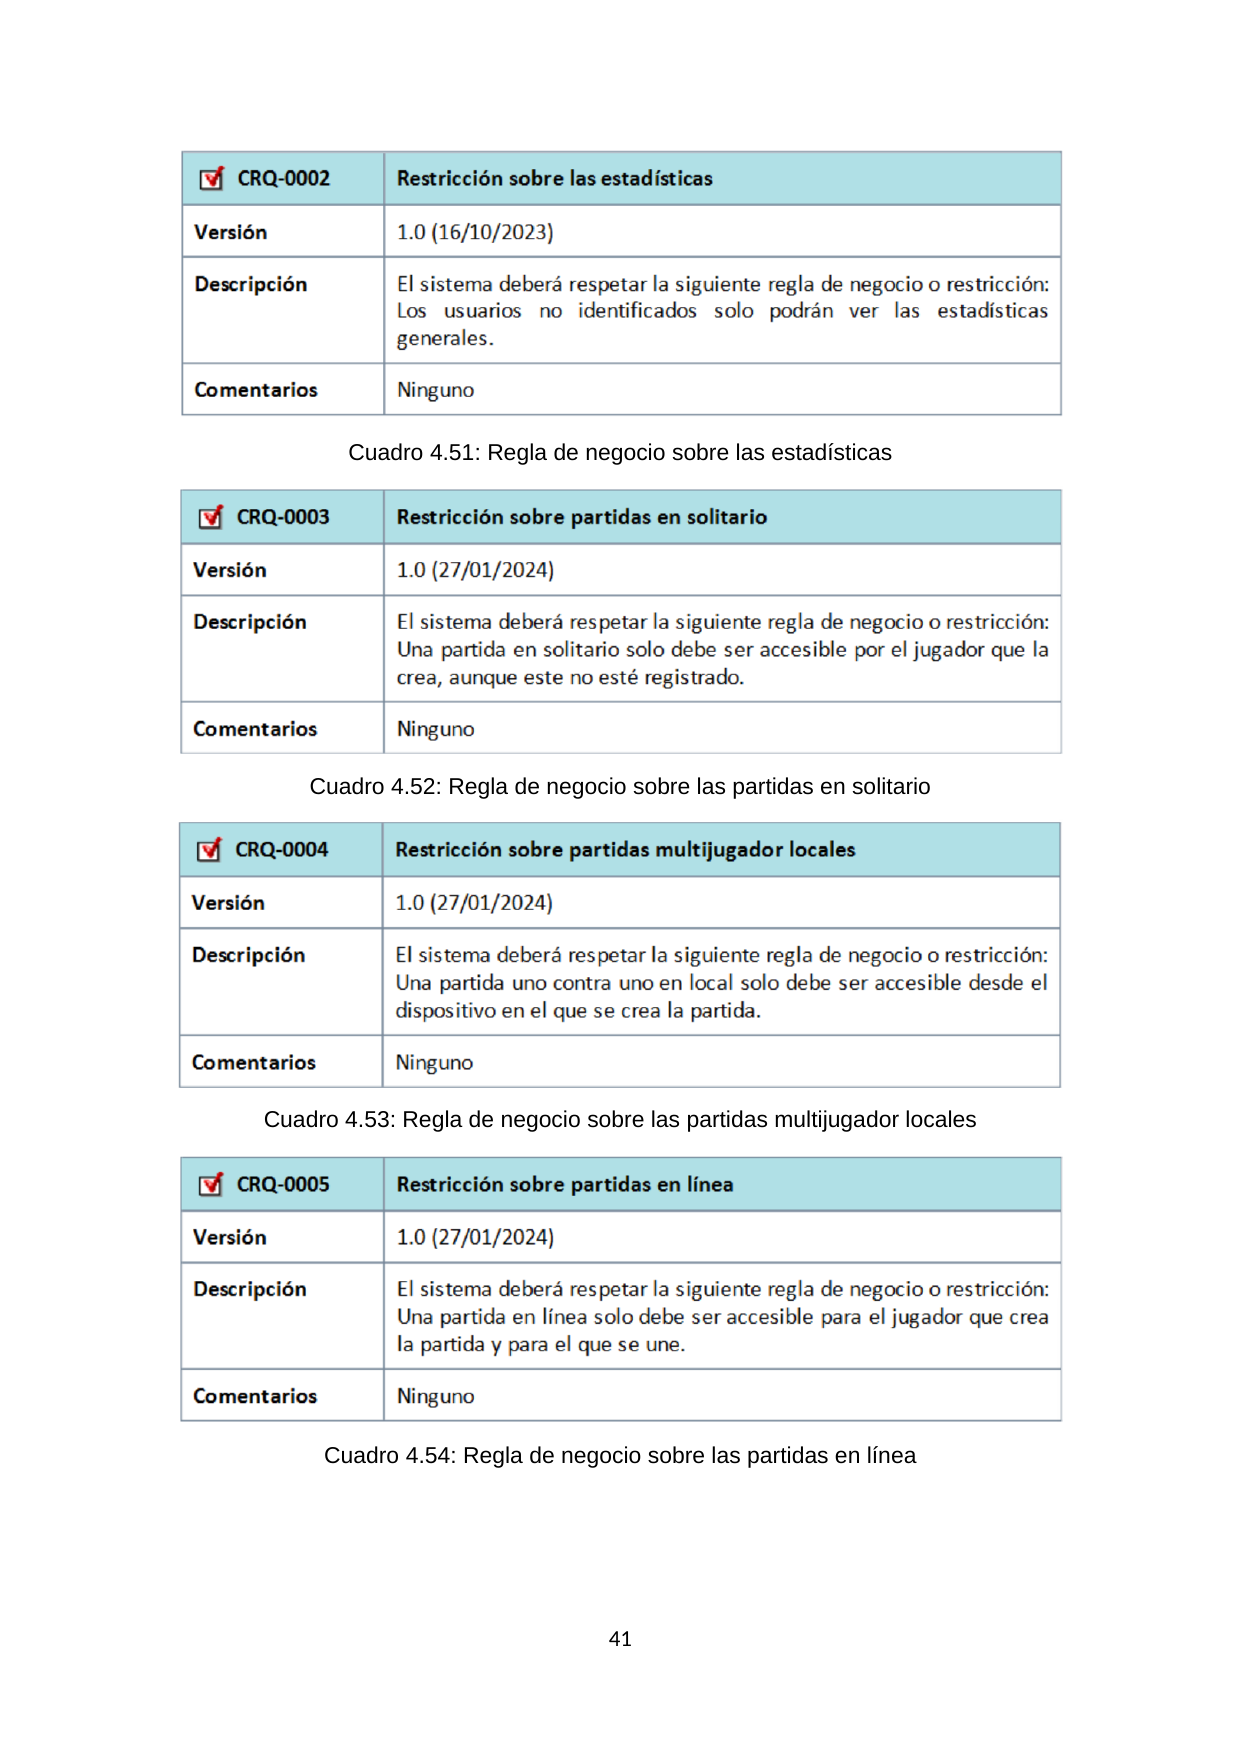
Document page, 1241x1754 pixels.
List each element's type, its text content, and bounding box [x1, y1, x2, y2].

picture [177, 486, 1063, 754]
picture [177, 147, 1063, 419]
picture [177, 819, 1063, 1088]
picture [177, 1153, 1063, 1423]
